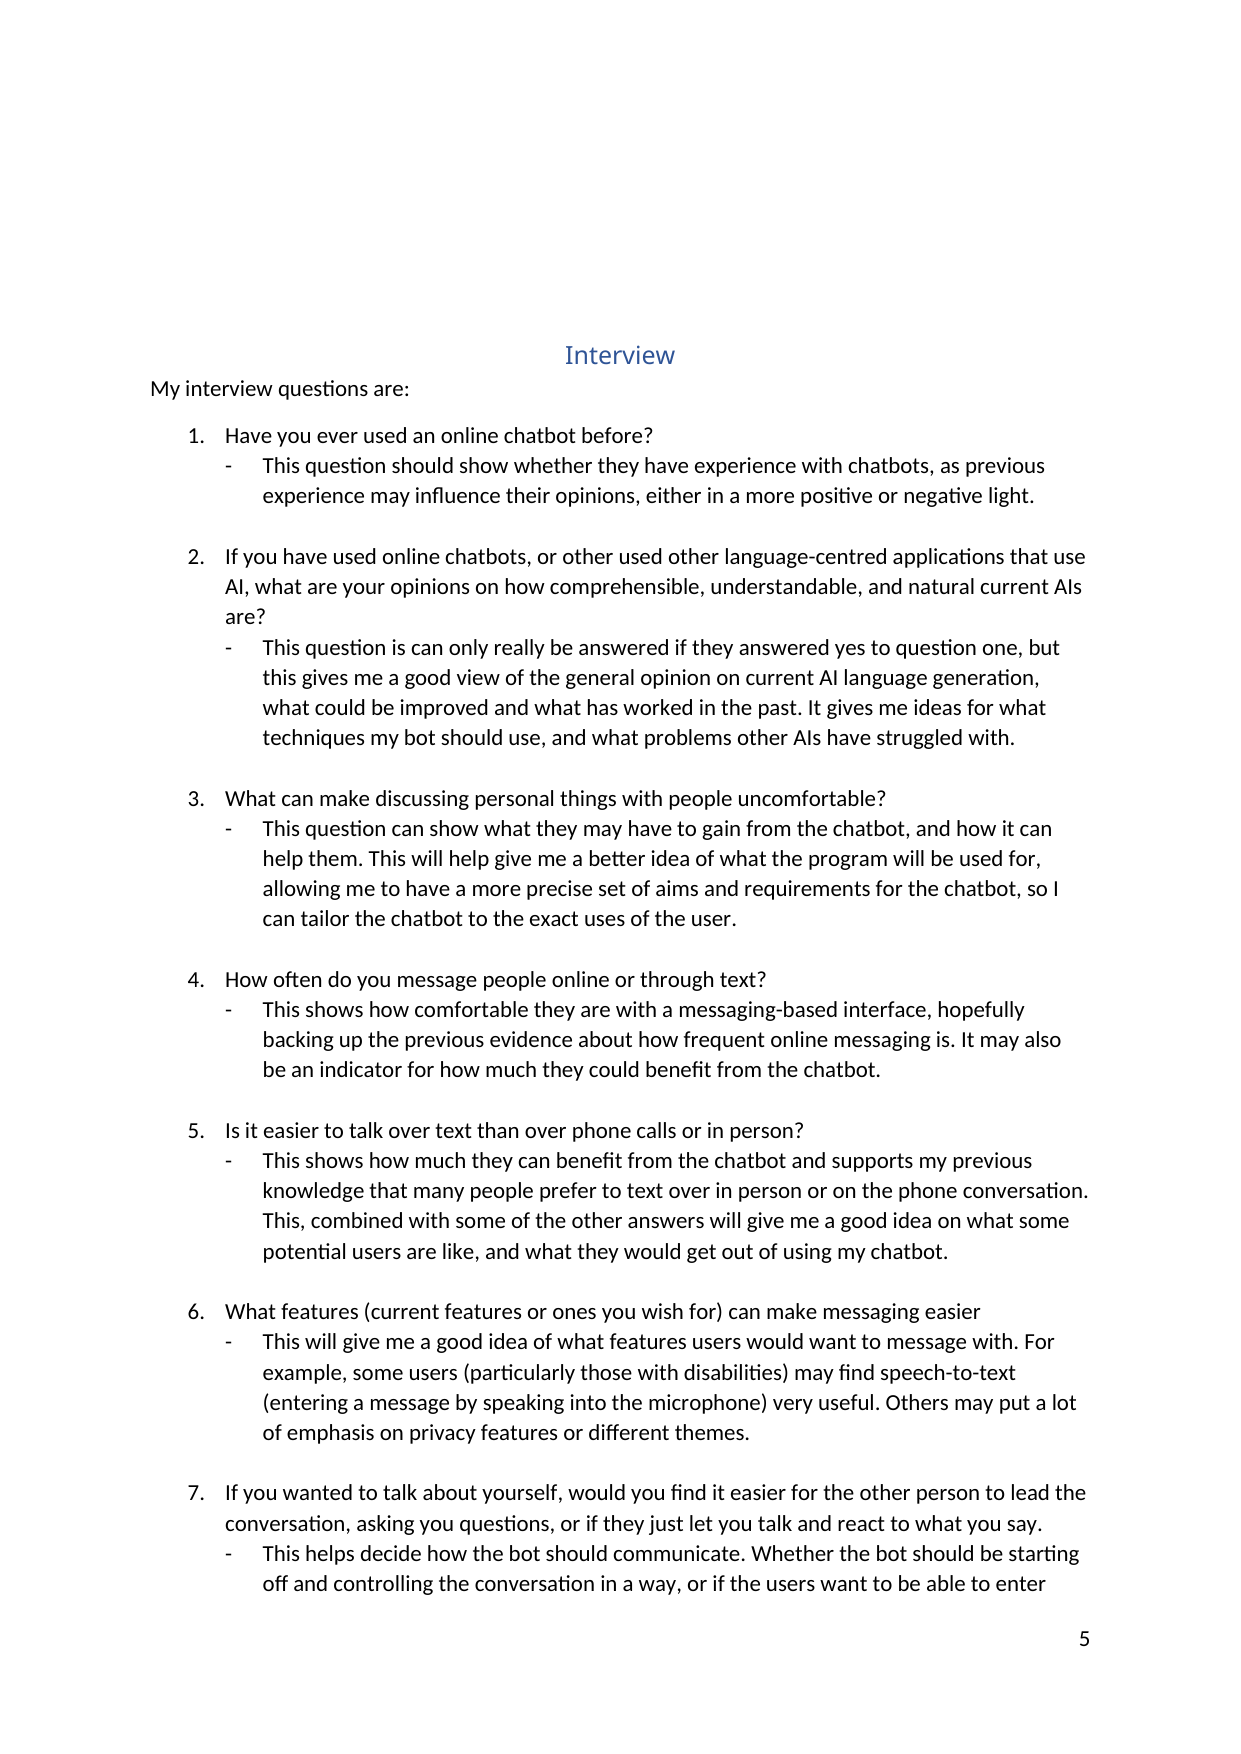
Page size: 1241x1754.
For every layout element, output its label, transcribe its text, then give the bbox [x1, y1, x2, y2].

list Have you ever used an online chatbot before? [187, 421, 1090, 449]
subtitle Interview [150, 337, 1090, 372]
list If you have used online chatbots, or other used other language-centred applications that use AI, what are your opinions on how comprehensible, understandable, and natural current AIs are? [187, 542, 1090, 630]
list What features (current features or ones you wish for) can make messaging easier [187, 1297, 1090, 1325]
list How often do you message people online or through text? [187, 965, 1090, 993]
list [225, 1539, 1090, 1597]
list This shows how comfortable they are with a messaging-based interface, hopefully backing up the previous evidence about how frequent online messaging is. It may also be an indicator for how much they could benefit from the chatbot. [225, 995, 1090, 1083]
list This shows how much they can benefit from the chatbot and supports my previous knowledge that many people prefer to text over in person or on the phone conversation. This, combined with some of the other answers will give me a good idea on what some potential users are like, and what they would get out of using my chatbot. [225, 1146, 1090, 1265]
list If you wanted to talk about yourself, would you find it easier for the other person to lead the conversation, asking you questions, or if they just let you talk and react to what you say. [187, 1478, 1090, 1537]
text My interview questions are: [150, 374, 1090, 402]
list This will give me a good idea of what features users would want to message with. For example, some users (particularly those with disabilities) may find speech-to-text (entering a message by speaking into the microphone) very useful. Others may put a lot of emphasis on privacy features or different themes. [225, 1327, 1090, 1446]
list This question is can only really be answered if they answered yes to question one, but this gives me a good view of the general opinion on current AI language generation, what could be improved and what has worked in the past. It gives me ideas for what techniques my bot should use, and what problems other AIs have struggled with. [225, 633, 1090, 751]
list This question should show whether they have experience with chatbots, as previous experience may influence their opinions, either in a more positive or negative light. [225, 451, 1090, 509]
list Is it easier to talk over text than over phone calls or in person? [187, 1116, 1090, 1144]
list This question can show what they may have to gain from the chatbot, and how it can help them. This will help give me a better idea of what the program will be used for, allowing me to have a more precise set of aims and requirements for the chatbot, so I can tailor the chatbot to the exact uses of the user. [225, 814, 1090, 932]
list What can make discussing personal things with people uncomfortable? [187, 784, 1090, 812]
